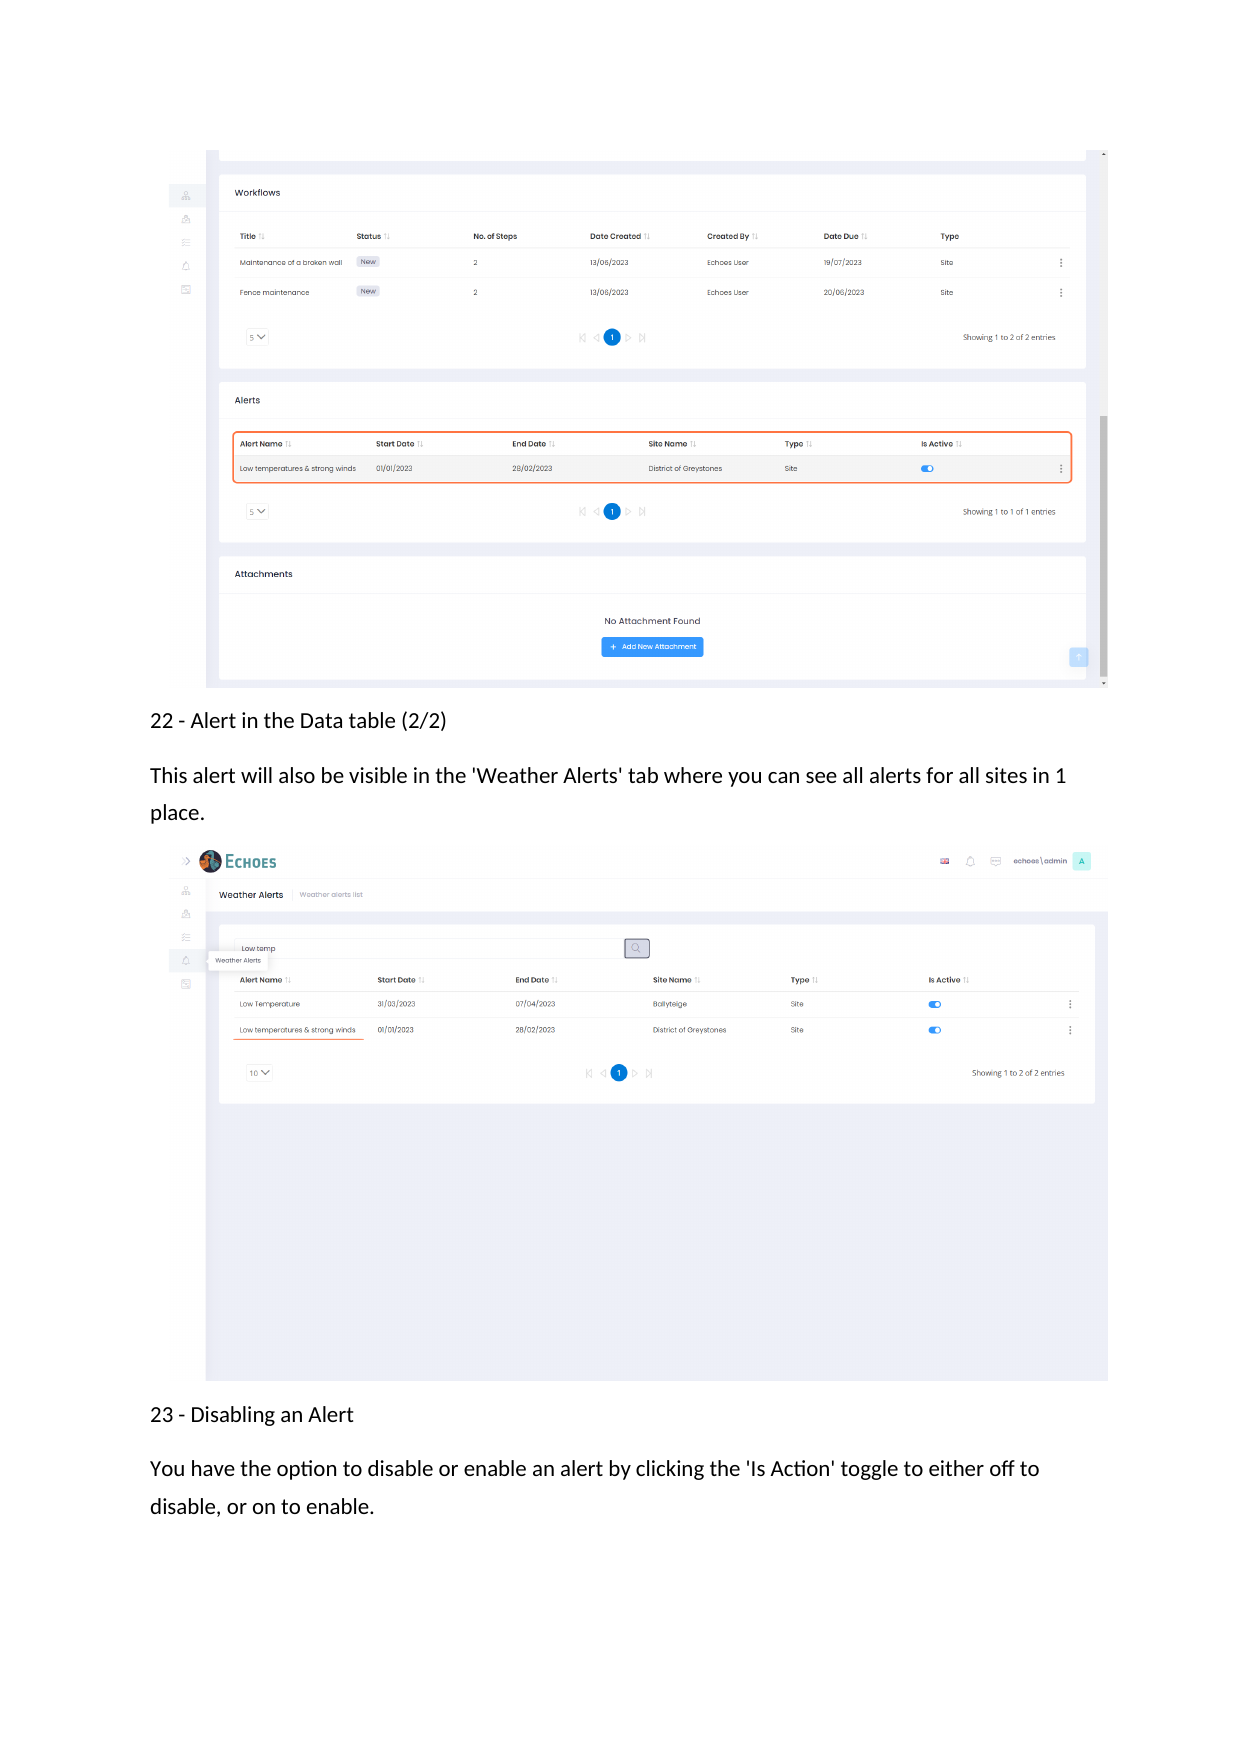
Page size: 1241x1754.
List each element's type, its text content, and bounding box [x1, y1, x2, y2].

text 23 - Disabling an Alert [150, 1400, 1090, 1428]
text You have the option to disable or enable an alert by clicking the 'Is Action' toggle to either off to disable, or on to enable. [150, 1447, 1090, 1522]
text 22 - Alert in the Data table (2/2) [150, 706, 1090, 734]
text This alert will also be visible in the 'Weather Alerts' tab where you can see all alerts for all sites in 1 place. [150, 753, 1090, 828]
